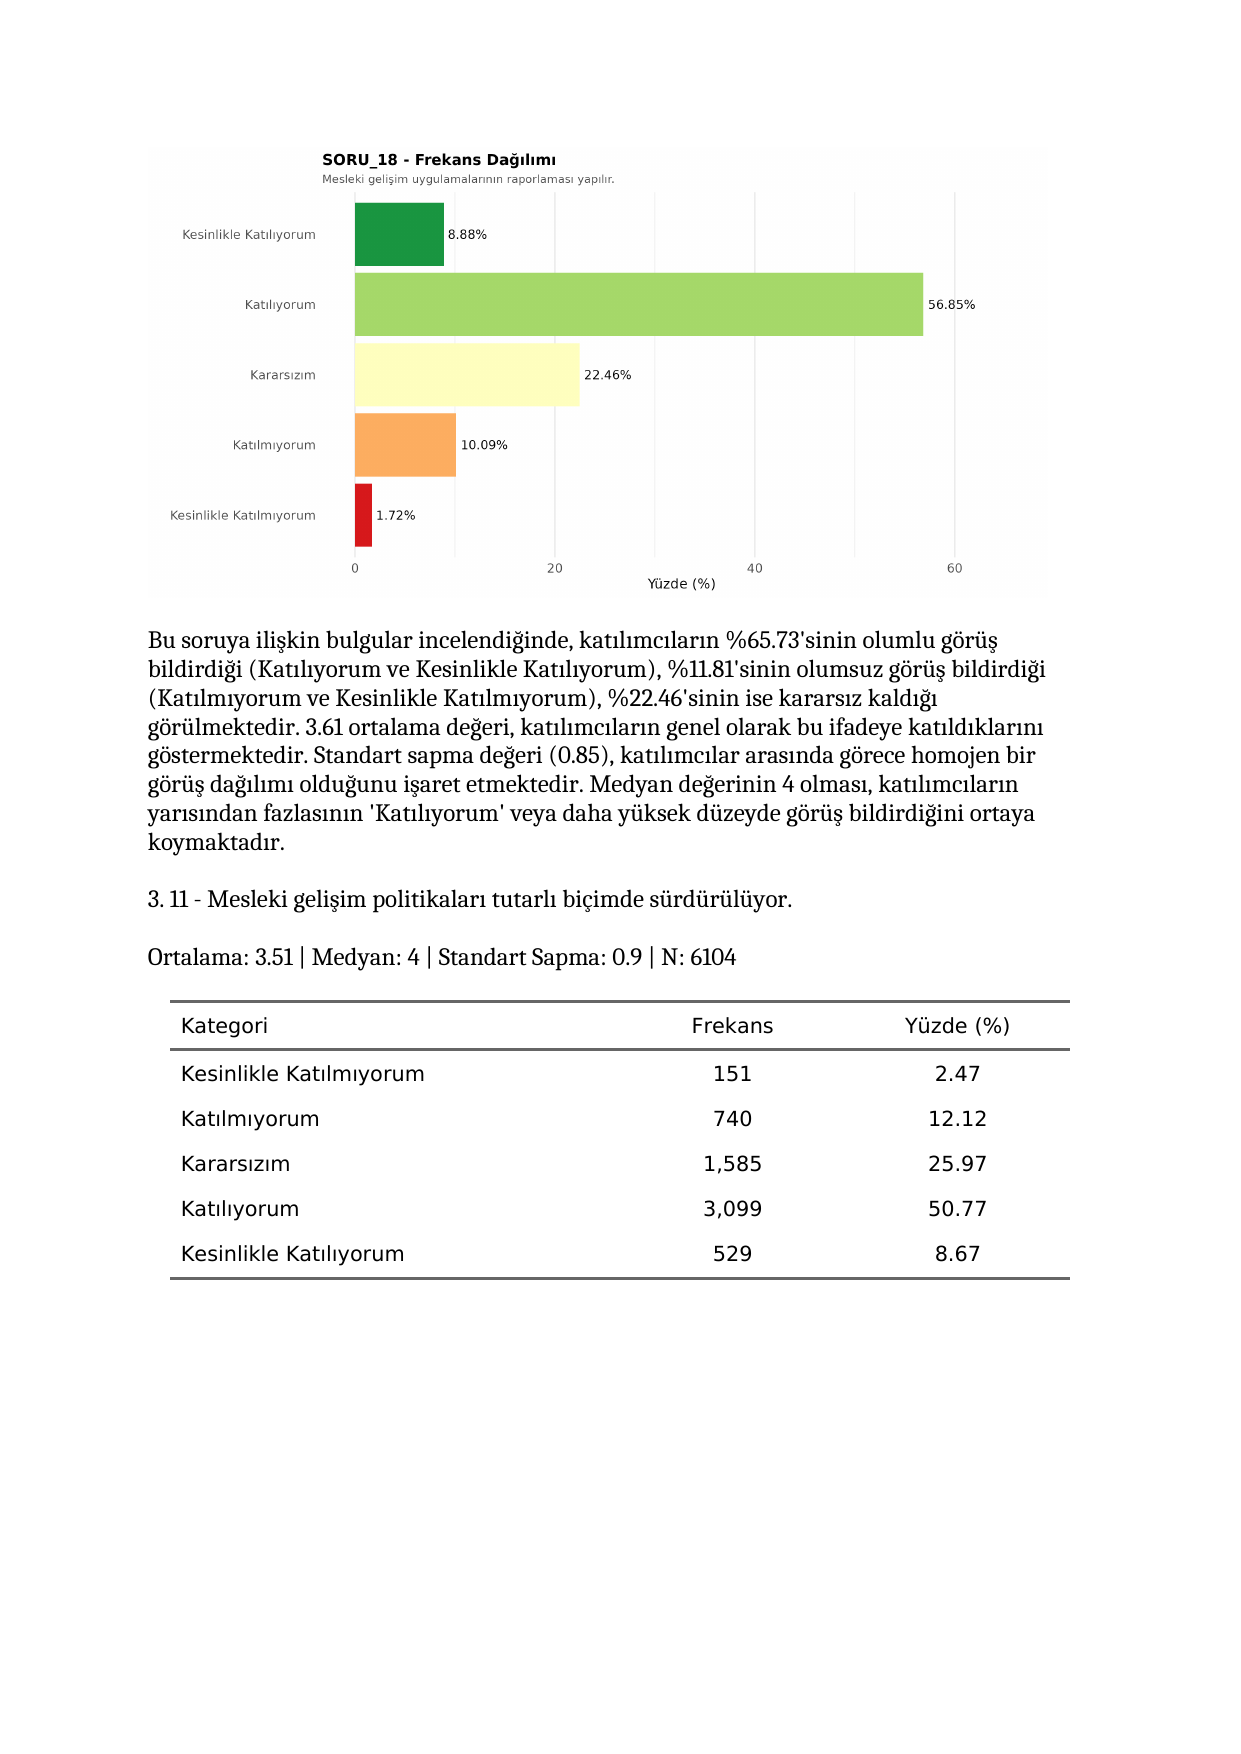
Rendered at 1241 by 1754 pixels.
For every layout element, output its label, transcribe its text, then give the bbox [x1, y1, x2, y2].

table_cell Katılmıyorum [170, 1097, 620, 1142]
table_cell 8.67 [845, 1232, 1070, 1277]
table_cell 3,099 [620, 1187, 845, 1232]
table_header Yüzde (%) [845, 1003, 1070, 1048]
table_cell 740 [620, 1097, 845, 1142]
table_cell Katılıyorum [170, 1187, 620, 1232]
text Ortalama: 3.51 | Medyan: 4 | Standart Sapma: 0.9 | N: 6104 [148, 943, 1093, 971]
table_cell 50.77 [845, 1187, 1070, 1232]
text Bu soruya ilişkin bulgular incelendiğinde, katılımcıların %65.73'sinin olumlu görüş bildirdiği (Katılıyorum ve Kesinlikle Katılıyorum), %11.81'sinin olumsuz görüş bildirdiği (Katılmıyorum ve Kesinlikle Katılmıyorum), %22.46'sinin ise kararsız kaldığı görülmektedir. 3.61 ortalama değeri, katılımcıların genel olarak bu ifadeye katıldıklarını göstermektedir. Standart sapma değeri (0.85), katılımcılar arasında görece homojen bir görüş dağılımı olduğunu işaret etmektedir. Medyan değerinin 4 olması, katılımcıların yarısından fazlasının 'Katılıyorum' veya daha yüksek düzeyde görüş bildirdiğini ortaya koymaktadır. [148, 626, 1093, 856]
table_cell Kararsızım [170, 1142, 620, 1187]
table_cell 12.12 [845, 1097, 1070, 1142]
table_header Frekans [620, 1003, 845, 1048]
table_cell 25.97 [845, 1142, 1070, 1187]
table_cell Kesinlikle Katılıyorum [170, 1232, 620, 1277]
table_cell 2.47 [845, 1051, 1070, 1097]
table_cell Kesinlikle Katılmıyorum [170, 1051, 620, 1097]
table_cell 1,585 [620, 1142, 845, 1187]
table_header Kategori [170, 1003, 620, 1048]
picture [147, 147, 1048, 598]
table_cell 529 [620, 1232, 845, 1277]
table_cell 151 [620, 1051, 845, 1097]
